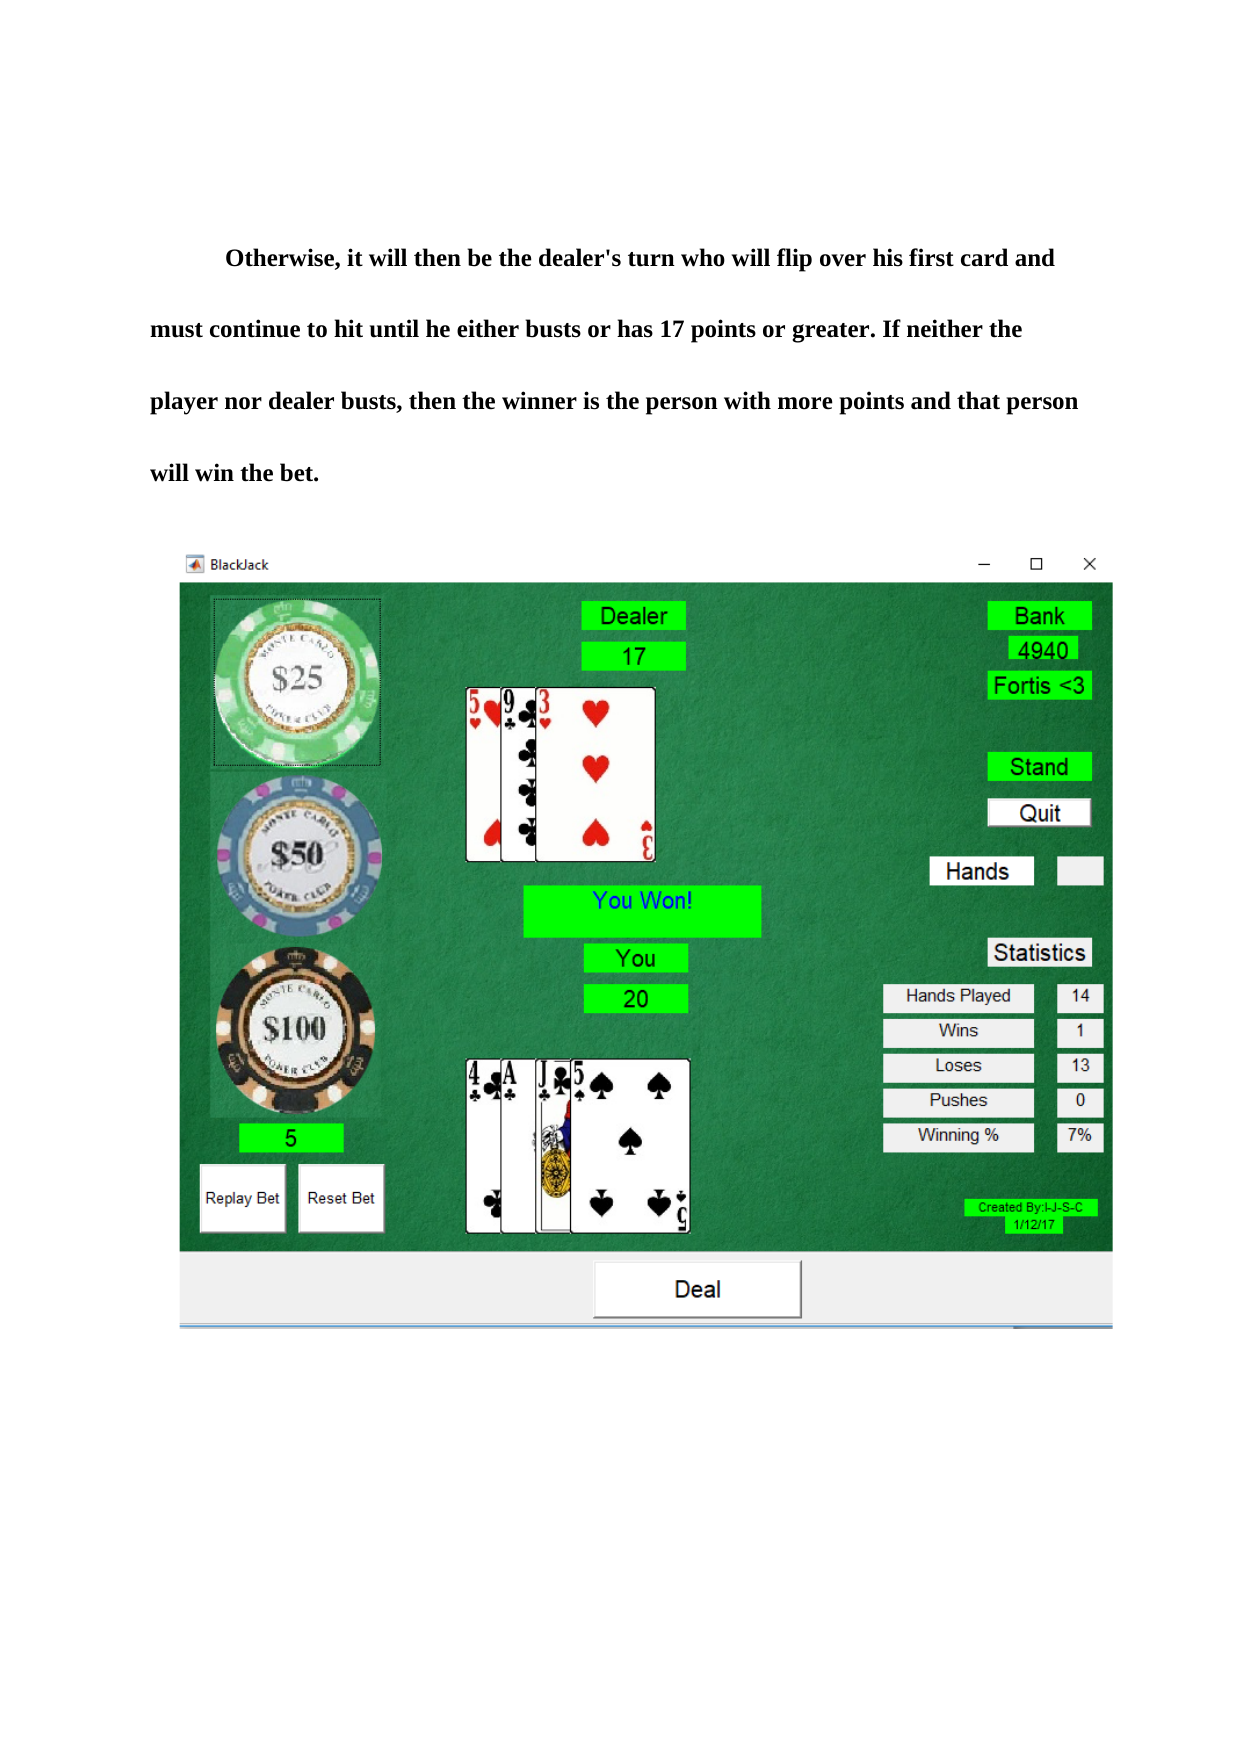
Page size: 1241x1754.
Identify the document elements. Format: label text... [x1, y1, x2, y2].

picture [179, 551, 1113, 1329]
text Otherwise, it will then be the dealer's turn who will flip over his first card and must continue to hit until he either busts or has 17 points or greater. If neither the player nor dealer busts, then the winner is the person with more points and that person will win the bet. [150, 243, 1090, 487]
